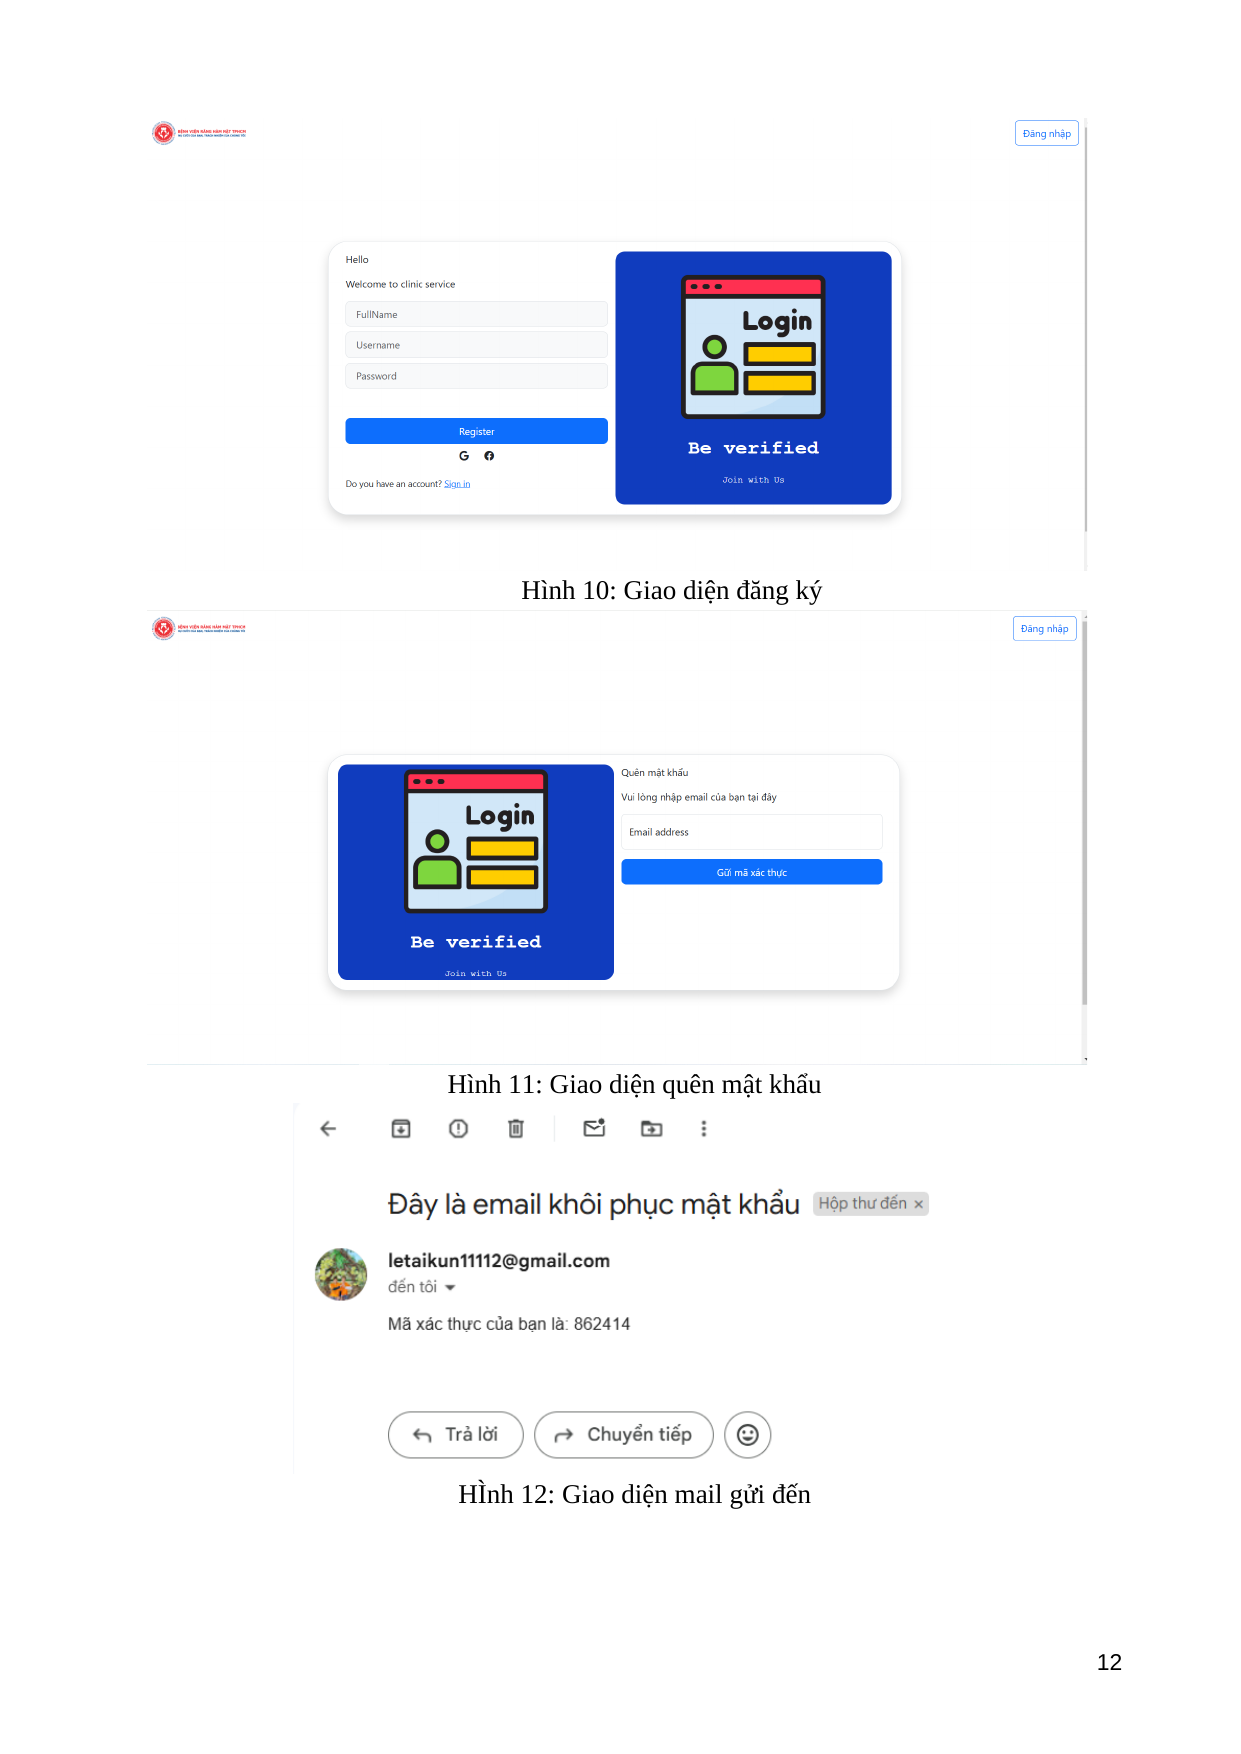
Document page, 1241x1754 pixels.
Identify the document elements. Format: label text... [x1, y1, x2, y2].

text HÌnh 12: Giao diện mail gửi đến [147, 1478, 1122, 1509]
picture [147, 610, 1088, 1065]
picture [293, 1103, 976, 1474]
picture [147, 118, 1088, 571]
text Hình 11: Giao diện quên mật khẩu [147, 1068, 1122, 1099]
text Hình 10: Giao diện đăng ký [147, 574, 1122, 606]
